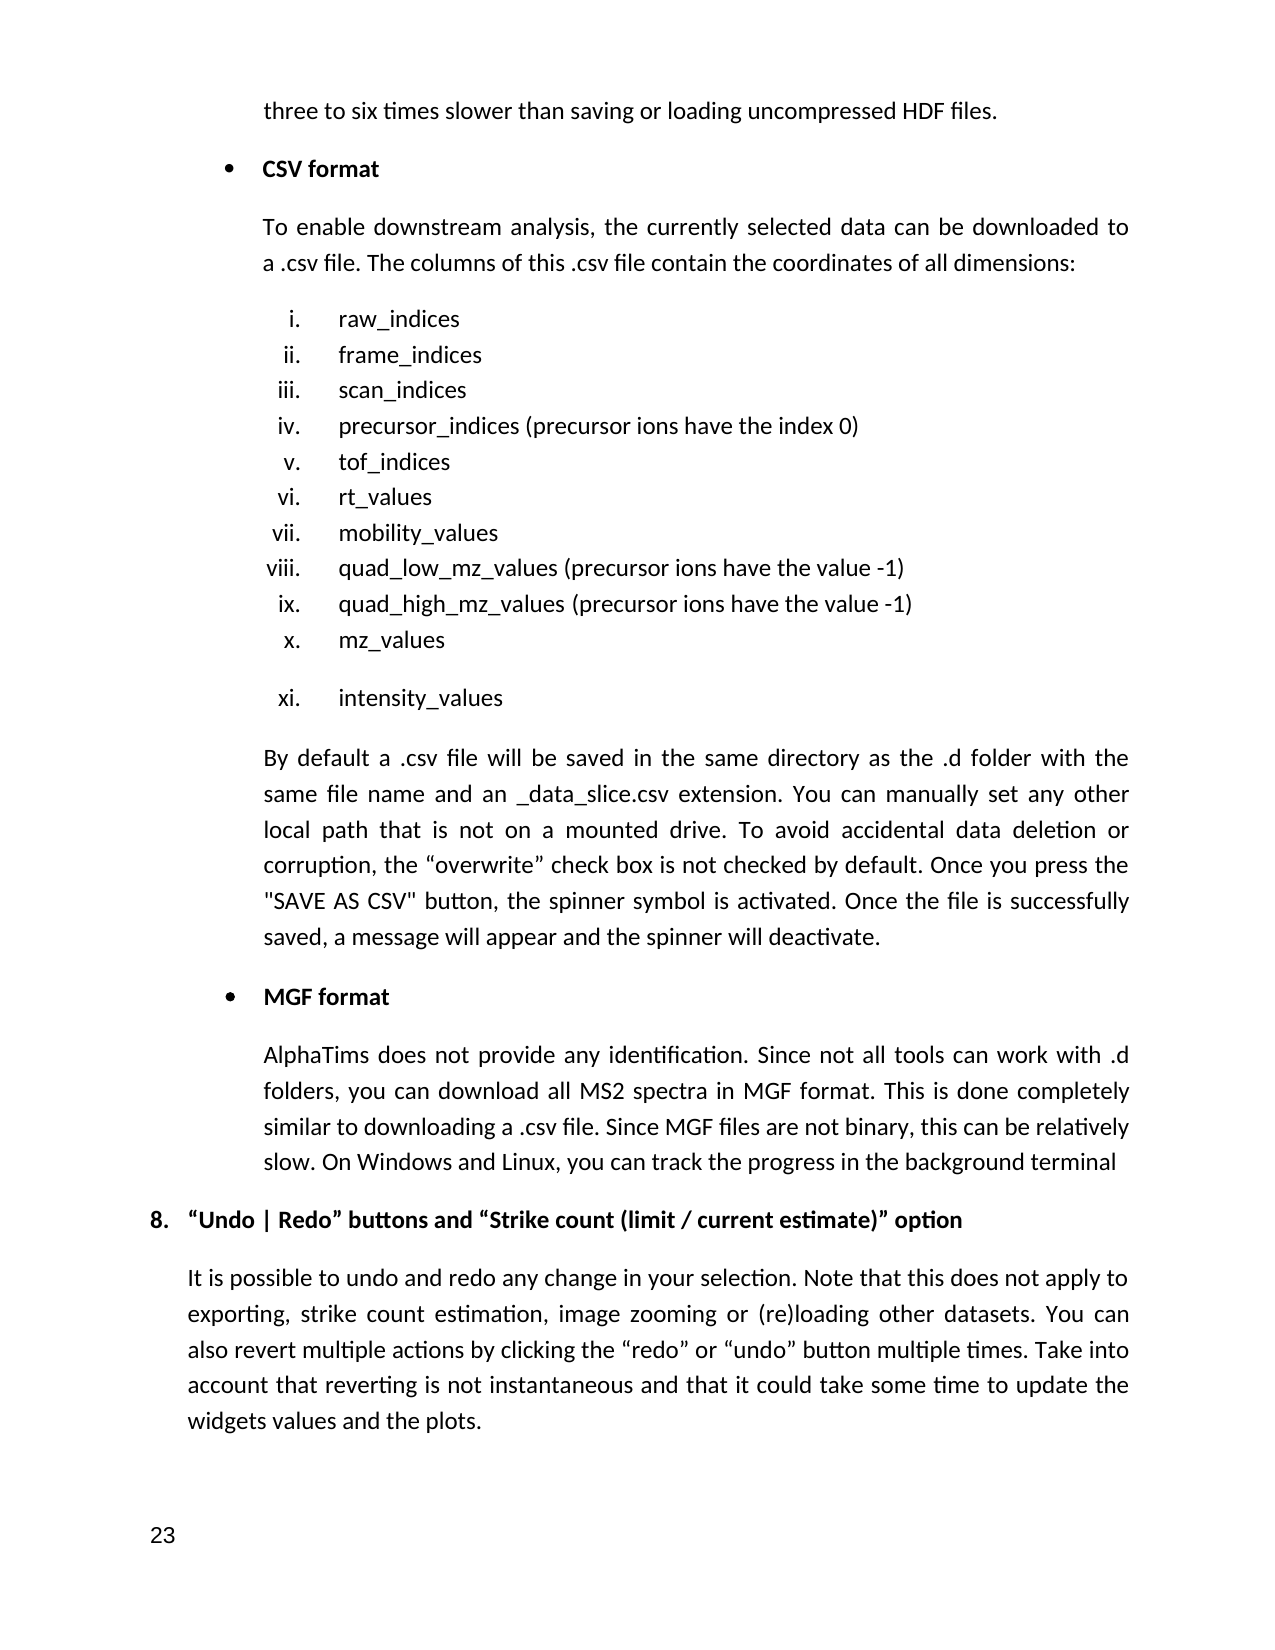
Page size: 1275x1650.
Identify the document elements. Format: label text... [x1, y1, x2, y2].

list tof_indices [301, 446, 1131, 476]
list scan_indices [301, 374, 1131, 405]
list To enable downstream analysis, the currently selected data can be downloaded to a .csv file. The columns of this .csv file contain the coordinates of all dimensions: [262, 211, 1131, 277]
list intensity_values [301, 682, 1131, 712]
list precursor_indices (precursor ions have the index 0) [301, 410, 1131, 441]
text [263, 95, 1131, 125]
list CSV format [225, 153, 1131, 183]
list raw_indices [301, 303, 1131, 334]
list mobility_values [301, 517, 1131, 547]
list MGF format [226, 981, 1131, 1012]
list quad_high_mz_values (precursor ions have the value -1) [301, 588, 1131, 619]
text It is possible to undo and redo any change in your selection. Note that this does not apply to exporting, strike count estimation, image zooming or (re)loading other datasets. You can also revert multiple actions by clicking the “redo” or “undo” button multiple times. Take into account that reverting is not instantaneous and that it could take some time to update the widgets values and the plots. [187, 1262, 1131, 1436]
list mz_values [301, 624, 1131, 654]
text By default a .csv file will be saved in the same directory as the .d folder with the same file name and an _data_slice.csv extension. You can manually set any other local path that is not on a mounted drive. To avoid accidental data deletion or corruption, the “overwrite” check box is not checked by default. Once you press the "SAVE AS CSV" button, the spinner symbol is activated. Once the file is successfully saved, a message will appear and the spinner will deactivate. [263, 742, 1131, 951]
list rt_values [301, 481, 1131, 512]
list AlphaTims does not provide any identification. Since not all tools can work with .d folders, you can download all MS2 spectra in MGF format. This is done completely similar to downloading a .csv file. Since MGF files are not binary, this can be relatively slow. On Windows and Linux, you can track the progress in the background terminal [263, 1039, 1131, 1177]
list quad_low_mz_values (precursor ions have the value -1) [301, 552, 1131, 583]
list “Undo | Redo” buttons and “Strike count (limit / current estimate)” option [150, 1204, 1131, 1235]
list frame_indices [301, 339, 1131, 369]
